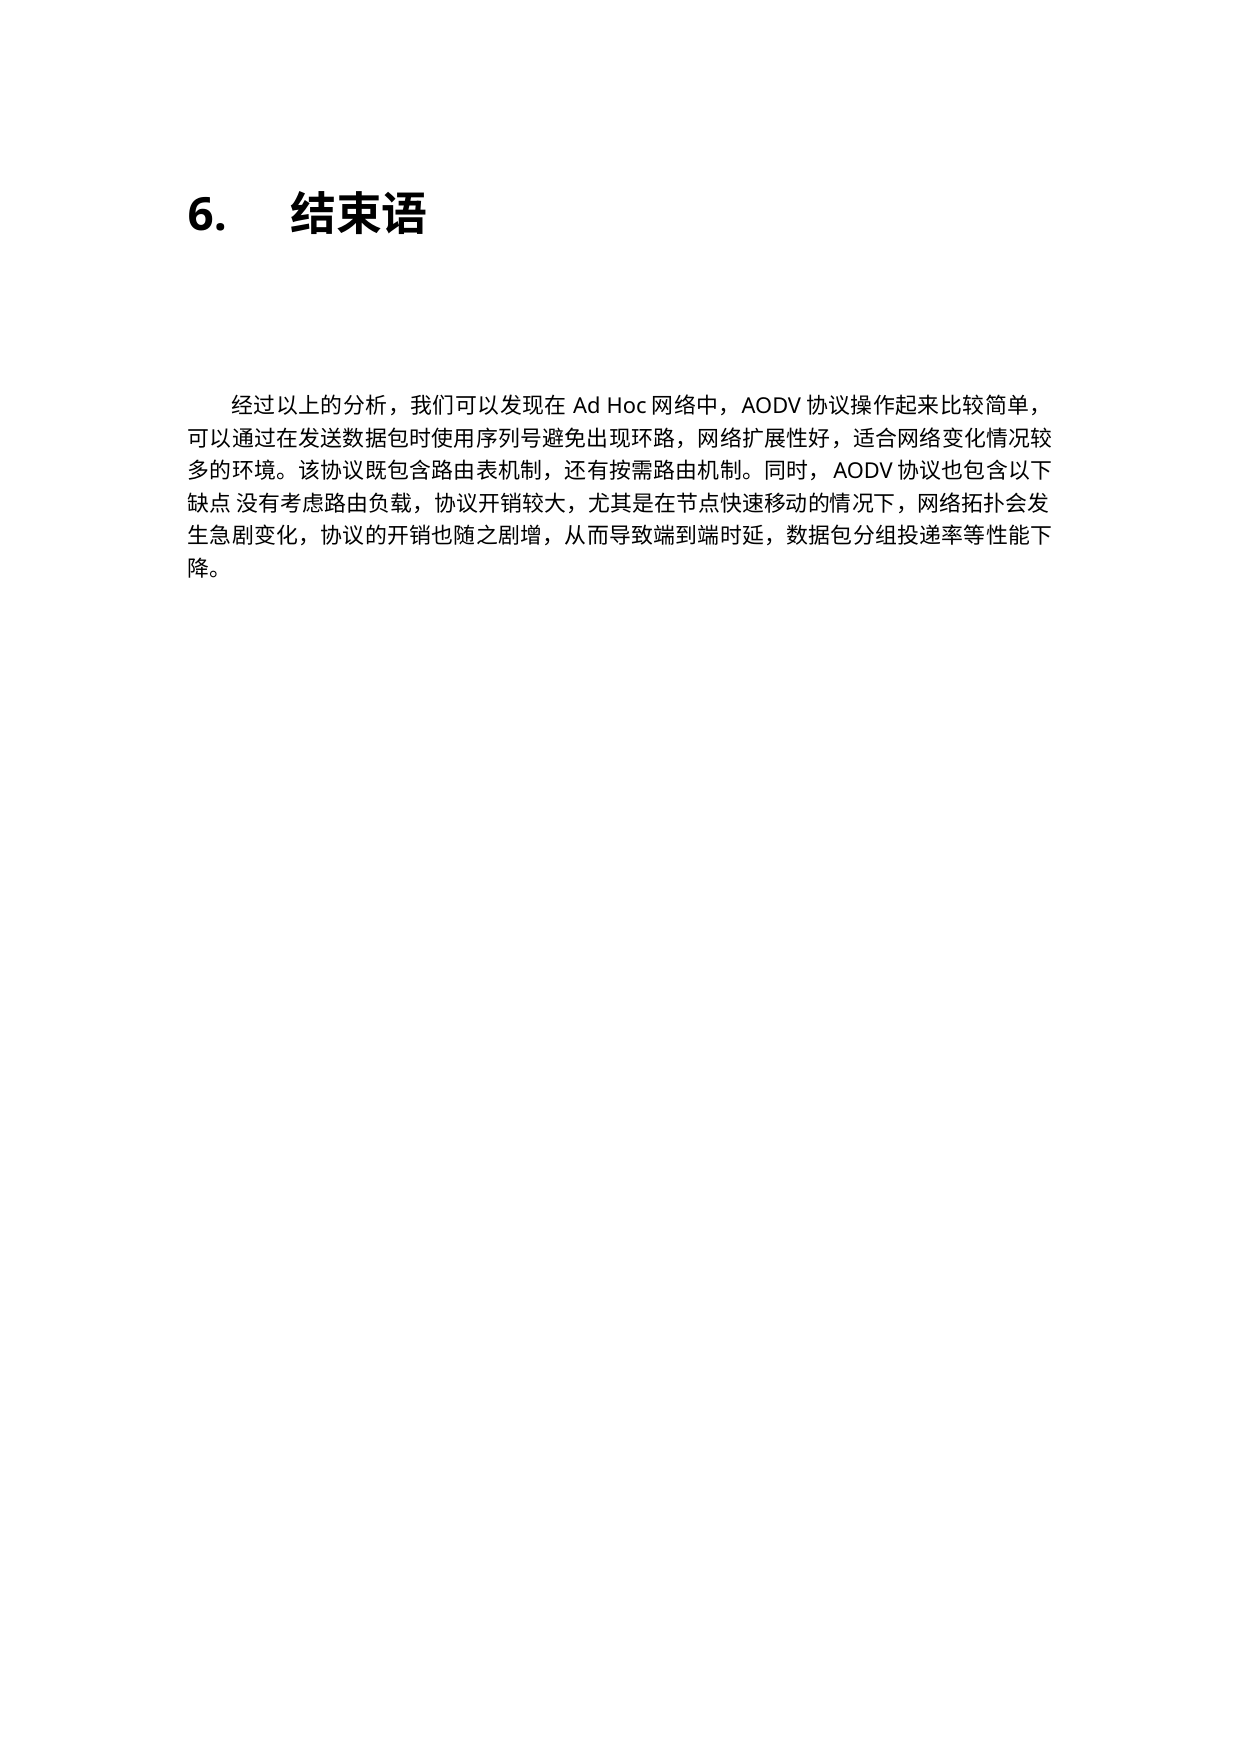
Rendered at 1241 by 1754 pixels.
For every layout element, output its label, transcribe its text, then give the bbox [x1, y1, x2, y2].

text 经过以上的分析，我们可以发现在Ad Hoc网络中，AODV协议操作起来比较简单，可以通过在发送数据包时使用序列号避免出现环路，网络扩展性好，适合网络变化情况较多的环境。该协议既包含路由表机制，还有按需路由机制。同时，AODV协议也包含以下缺点 没有考虑路由负载，协议开销较大，尤其是在节点快速移动的情况下，网络拓扑会发生急剧变化，协议的开销也随之剧增，从而导致端到端时延，数据包分组投递率等性能下降。 [187, 388, 1053, 583]
subtitle 结束语 [187, 162, 1053, 259]
